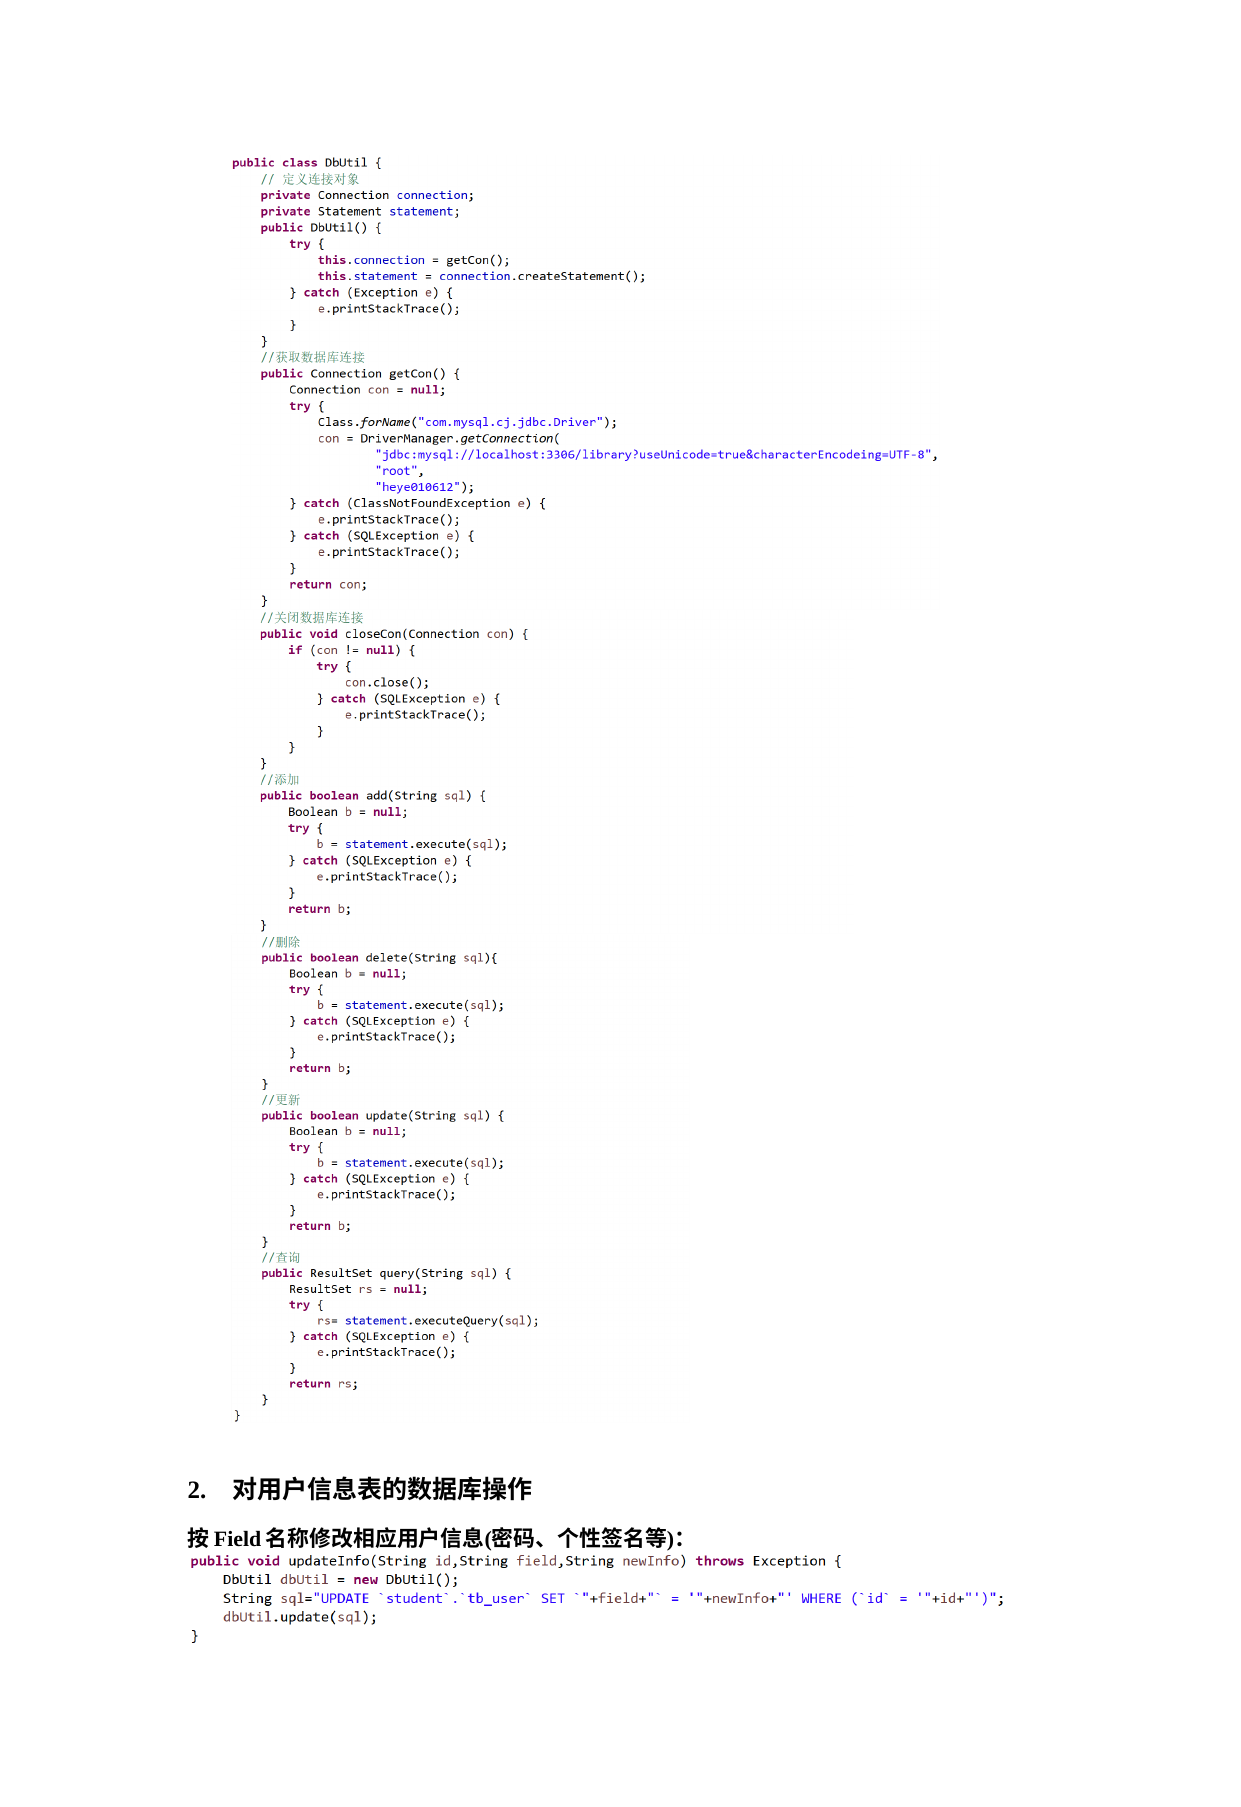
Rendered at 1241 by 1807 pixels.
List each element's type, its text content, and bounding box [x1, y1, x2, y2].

picture [187, 1553, 1013, 1649]
text 按Field名称修改相应用户信息(密码、个性签名等)： [187, 1521, 1053, 1553]
picture [231, 935, 690, 1423]
list 对用户信息表的数据库操作 [187, 1456, 1053, 1521]
picture [231, 155, 940, 934]
